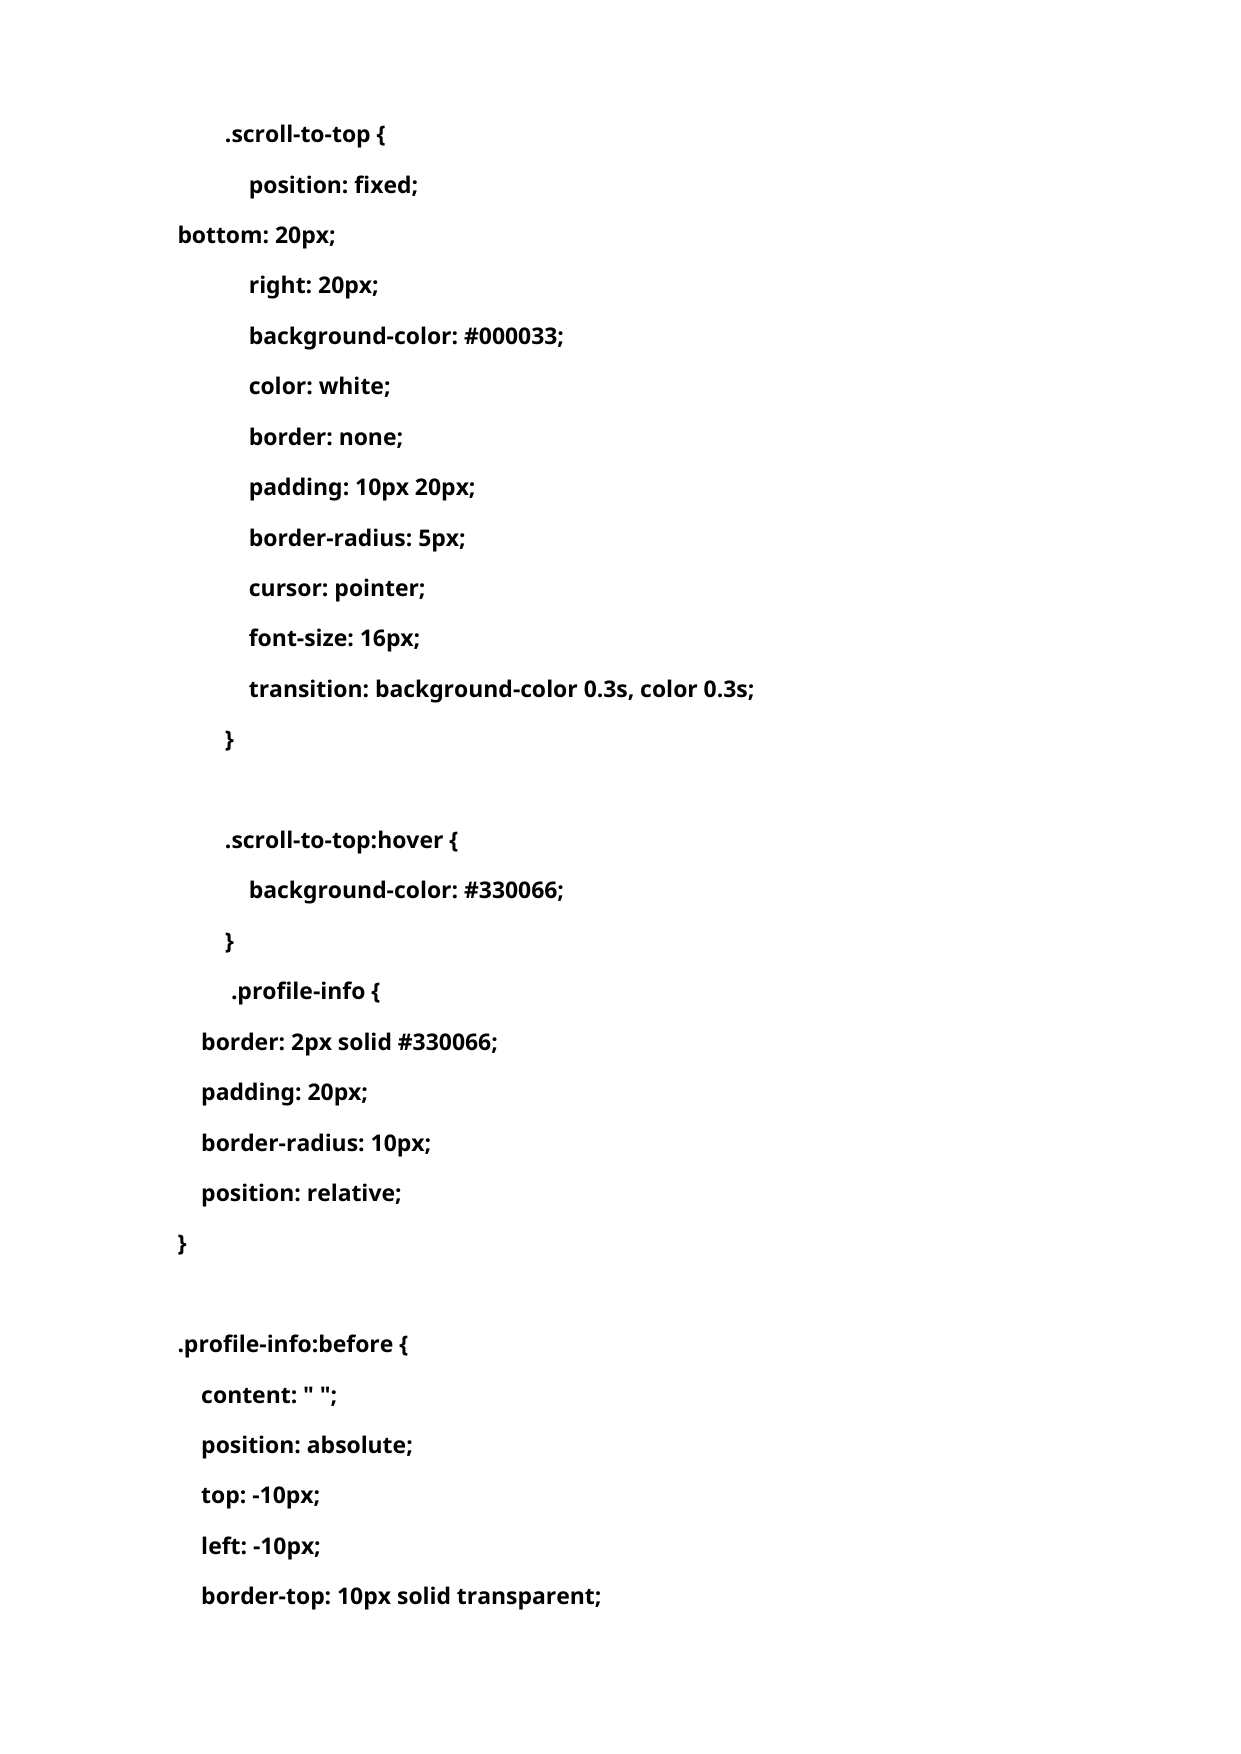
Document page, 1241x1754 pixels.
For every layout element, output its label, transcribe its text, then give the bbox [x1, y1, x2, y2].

text .profile-info:before { [177, 1328, 1152, 1359]
text border-top: 10px solid transparent; [177, 1580, 1152, 1611]
text border: 2px solid #330066; [177, 1026, 1152, 1057]
text padding: 20px; [177, 1076, 1152, 1107]
text background-color: #330066; [177, 874, 1152, 906]
text content: " "; [177, 1378, 1152, 1410]
text .scroll-to-top:hover { [177, 824, 1152, 855]
text } [177, 925, 1152, 956]
text position: relative; [177, 1177, 1152, 1208]
text right: 20px; [177, 269, 1152, 301]
text border-radius: 5px; [177, 521, 1152, 553]
text border-radius: 10px; [177, 1126, 1152, 1158]
text left: -10px; [177, 1530, 1152, 1561]
text bottom: 20px; [177, 219, 1152, 250]
text color: white; [177, 370, 1152, 401]
text border: none; [177, 421, 1152, 452]
text background-color: #000033; [177, 320, 1152, 351]
text position: absolute; [177, 1429, 1152, 1460]
text font-size: 16px; [177, 622, 1152, 653]
text top: -10px; [177, 1479, 1152, 1511]
text .scroll-to-top { [177, 118, 1152, 149]
text position: fixed; [177, 168, 1152, 200]
text } [177, 1227, 1152, 1258]
text .profile-info { [177, 975, 1152, 1006]
text } [177, 723, 1152, 754]
text transition: background-color 0.3s, color 0.3s; [177, 673, 1152, 704]
text cursor: pointer; [177, 572, 1152, 603]
text padding: 10px 20px; [177, 471, 1152, 502]
